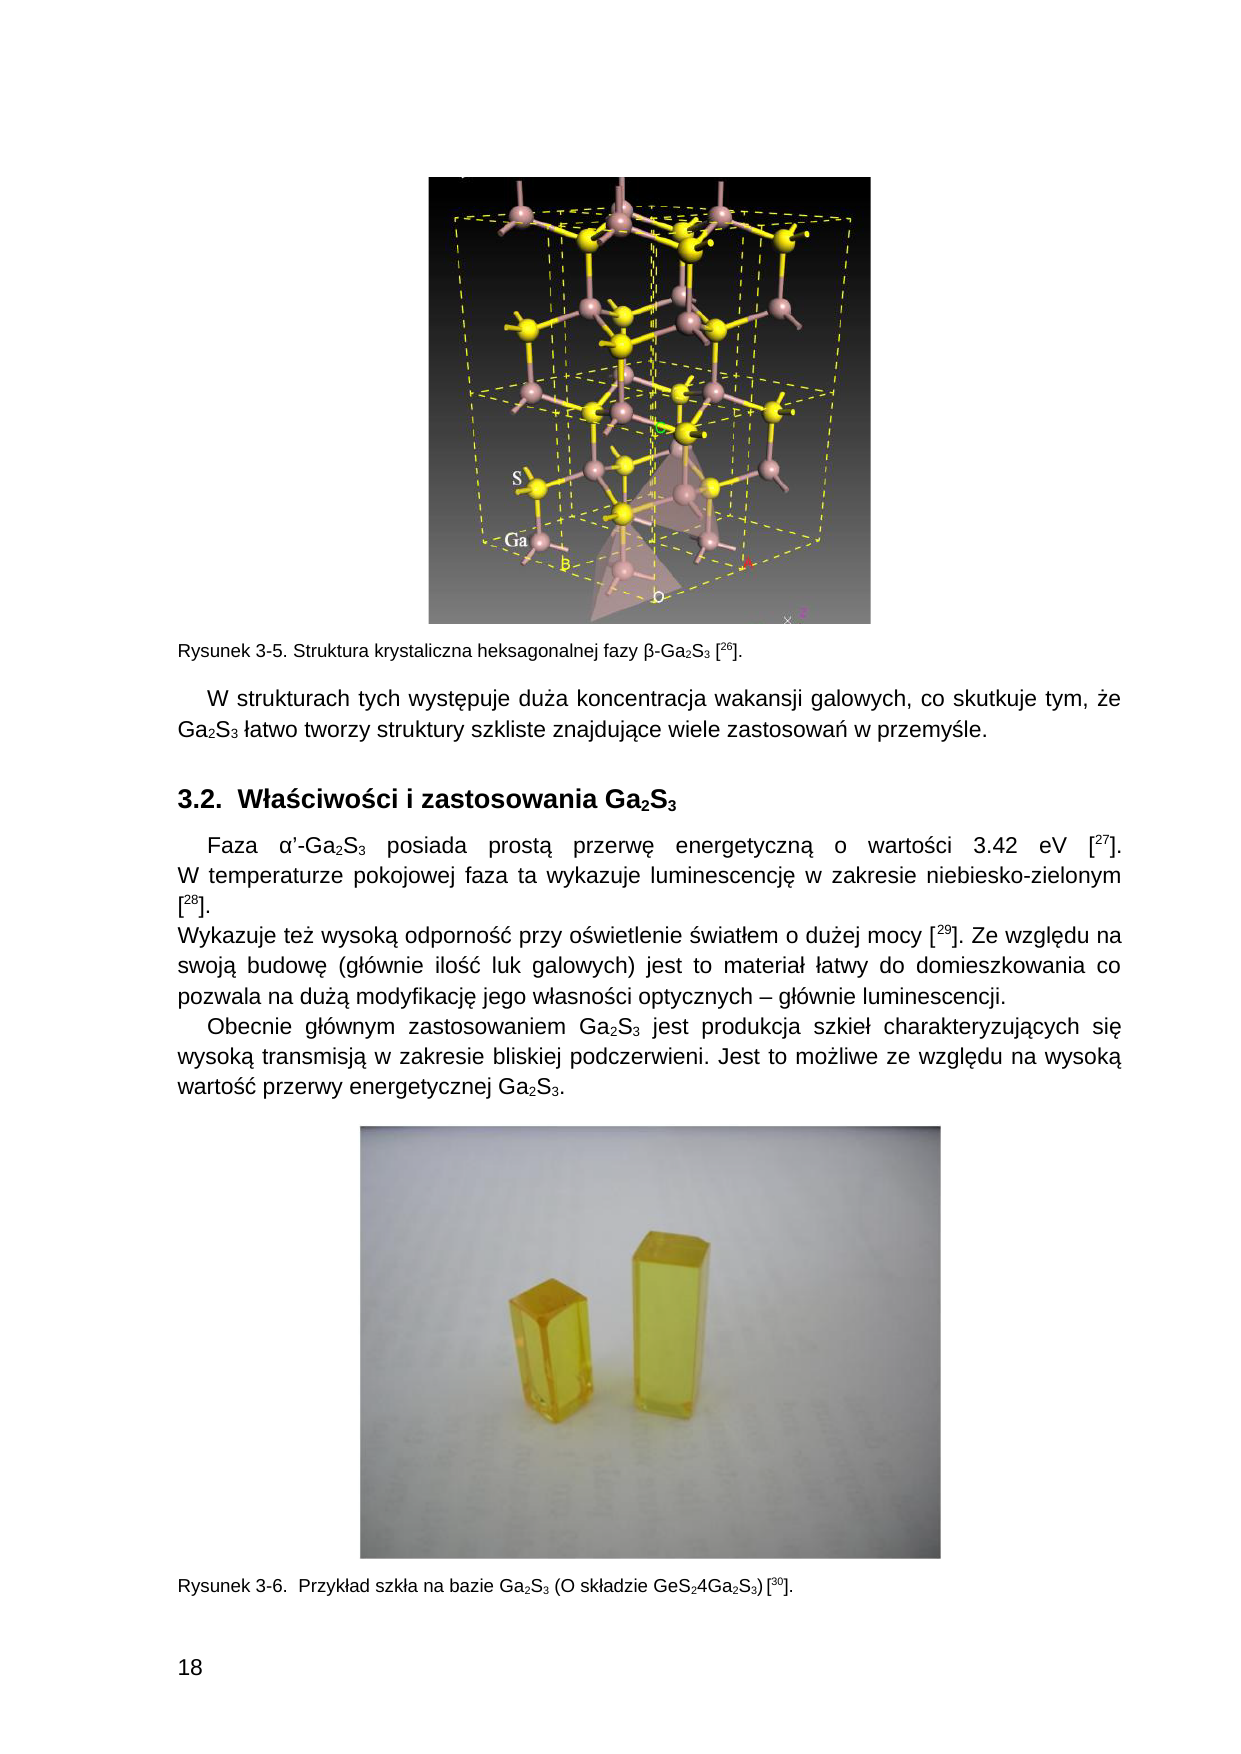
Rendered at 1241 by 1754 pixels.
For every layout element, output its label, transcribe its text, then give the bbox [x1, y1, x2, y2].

text W strukturach tych występuje duża koncentracja wakansji galowych, co skutkuje tym, że Ga2S3 łatwo tworzy struktury szkliste znajdujące wiele zastosowań w przemyśle. [177, 685, 1122, 742]
text Wykazuje też wysoką odporność przy oświetlenie światłem o dużej mocy []. Ze względu na swoją budowę (głównie ilość luk galowych) jest to materiał łatwy do domieszkowania co pozwala na dużą modyfikację jego własności optycznych – głównie luminescencji. [177, 922, 1122, 1009]
text Faza α’-Ga2S3 posiada prostą przerwę energetyczną o wartości 3.42 eV []. W temperaturze pokojowej faza ta wykazuje luminescencję w zakresie niebiesko-zielonym []. [177, 832, 1122, 918]
subtitle Właściwości i zastosowania Ga2S3 [177, 783, 1122, 814]
picture [428, 177, 871, 624]
text Obecnie głównym zastosowaniem Ga2S3 jest produkcja szkieł charakteryzujących się wysoką transmisją w zakresie bliskiej podczerwieni. Jest to możliwe ze względu na wysoką wartość przerwy energetycznej Ga2S3. [177, 1013, 1122, 1100]
